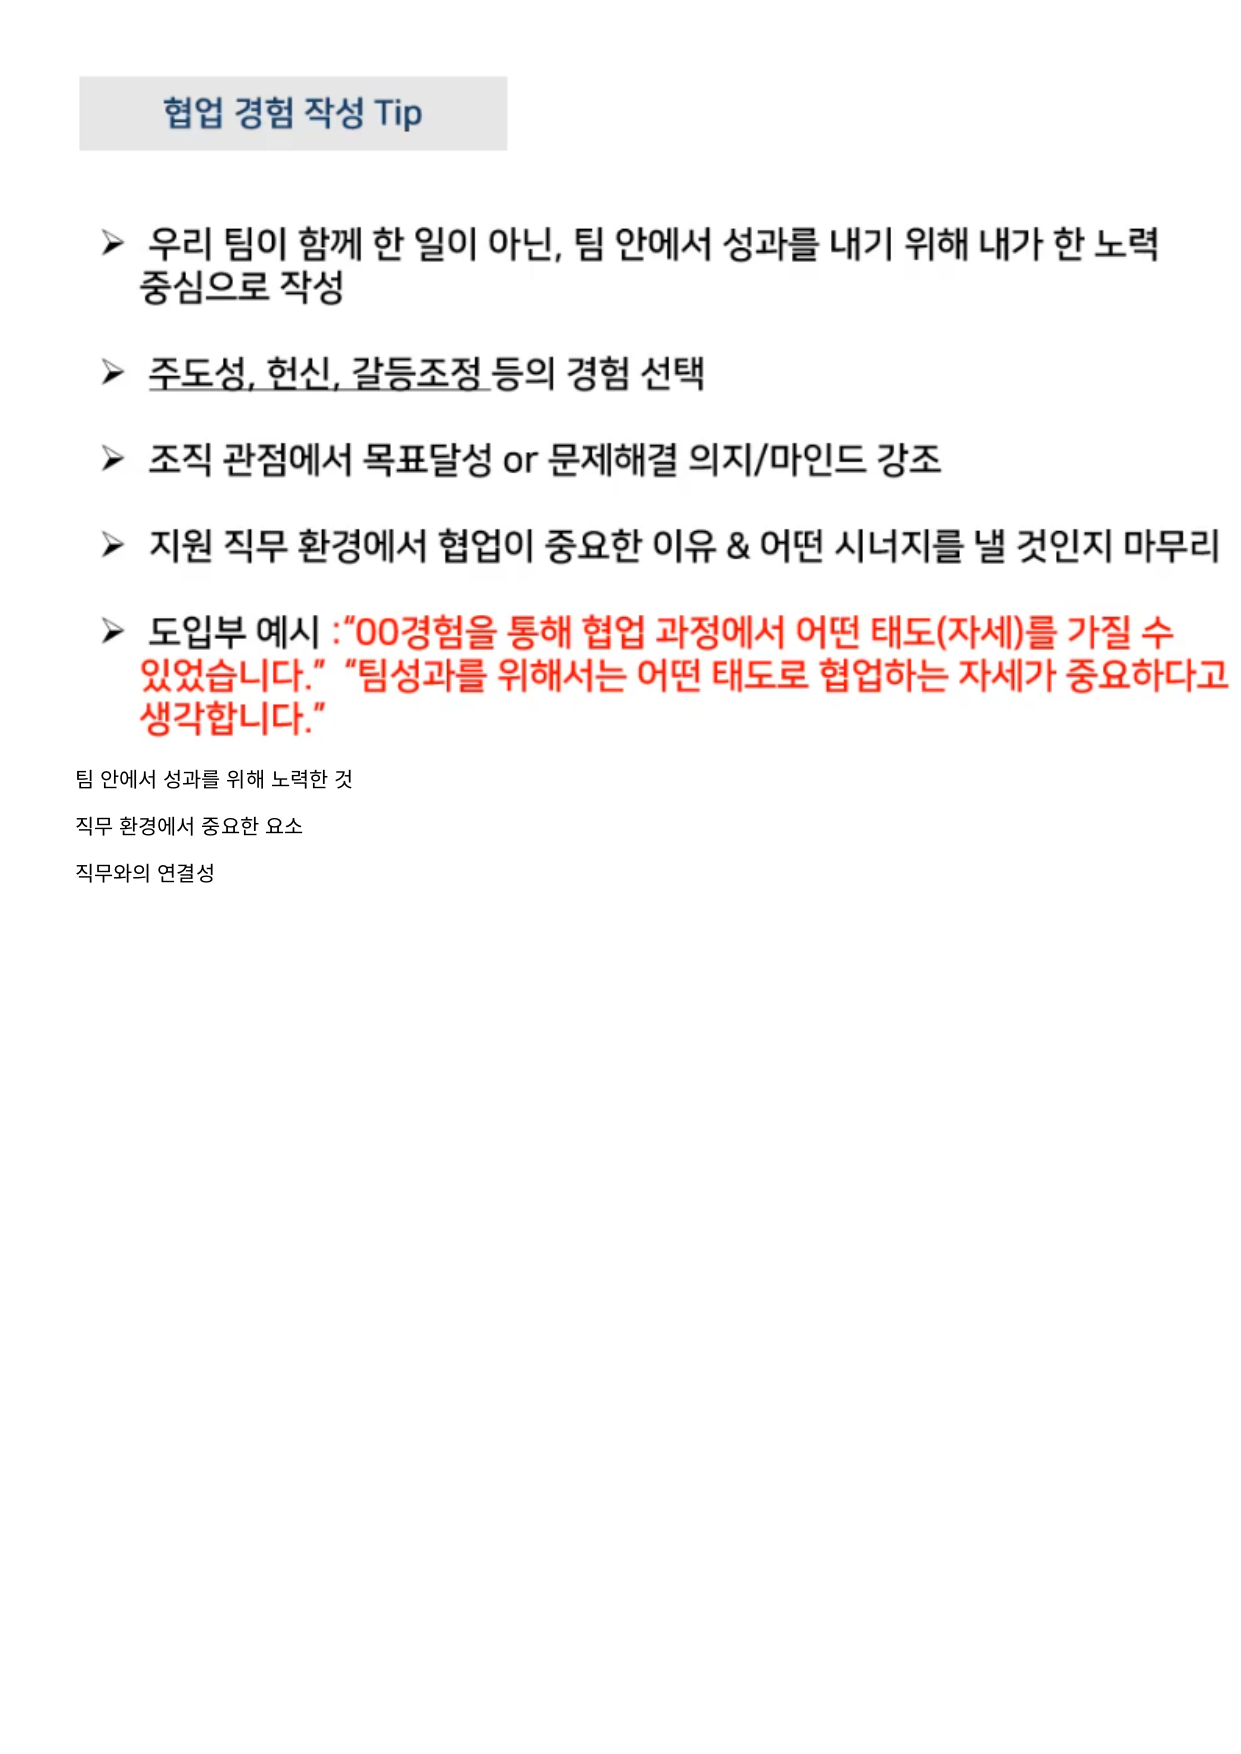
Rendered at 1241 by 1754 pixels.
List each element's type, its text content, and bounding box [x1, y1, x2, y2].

text 팀 안에서 성과를 위해 노력한 것 [75, 763, 1165, 794]
picture [75, 75, 1241, 747]
text 직무와의 연결성 [75, 857, 1165, 887]
text 직무 환경에서 중요한 요소 [75, 810, 1165, 841]
